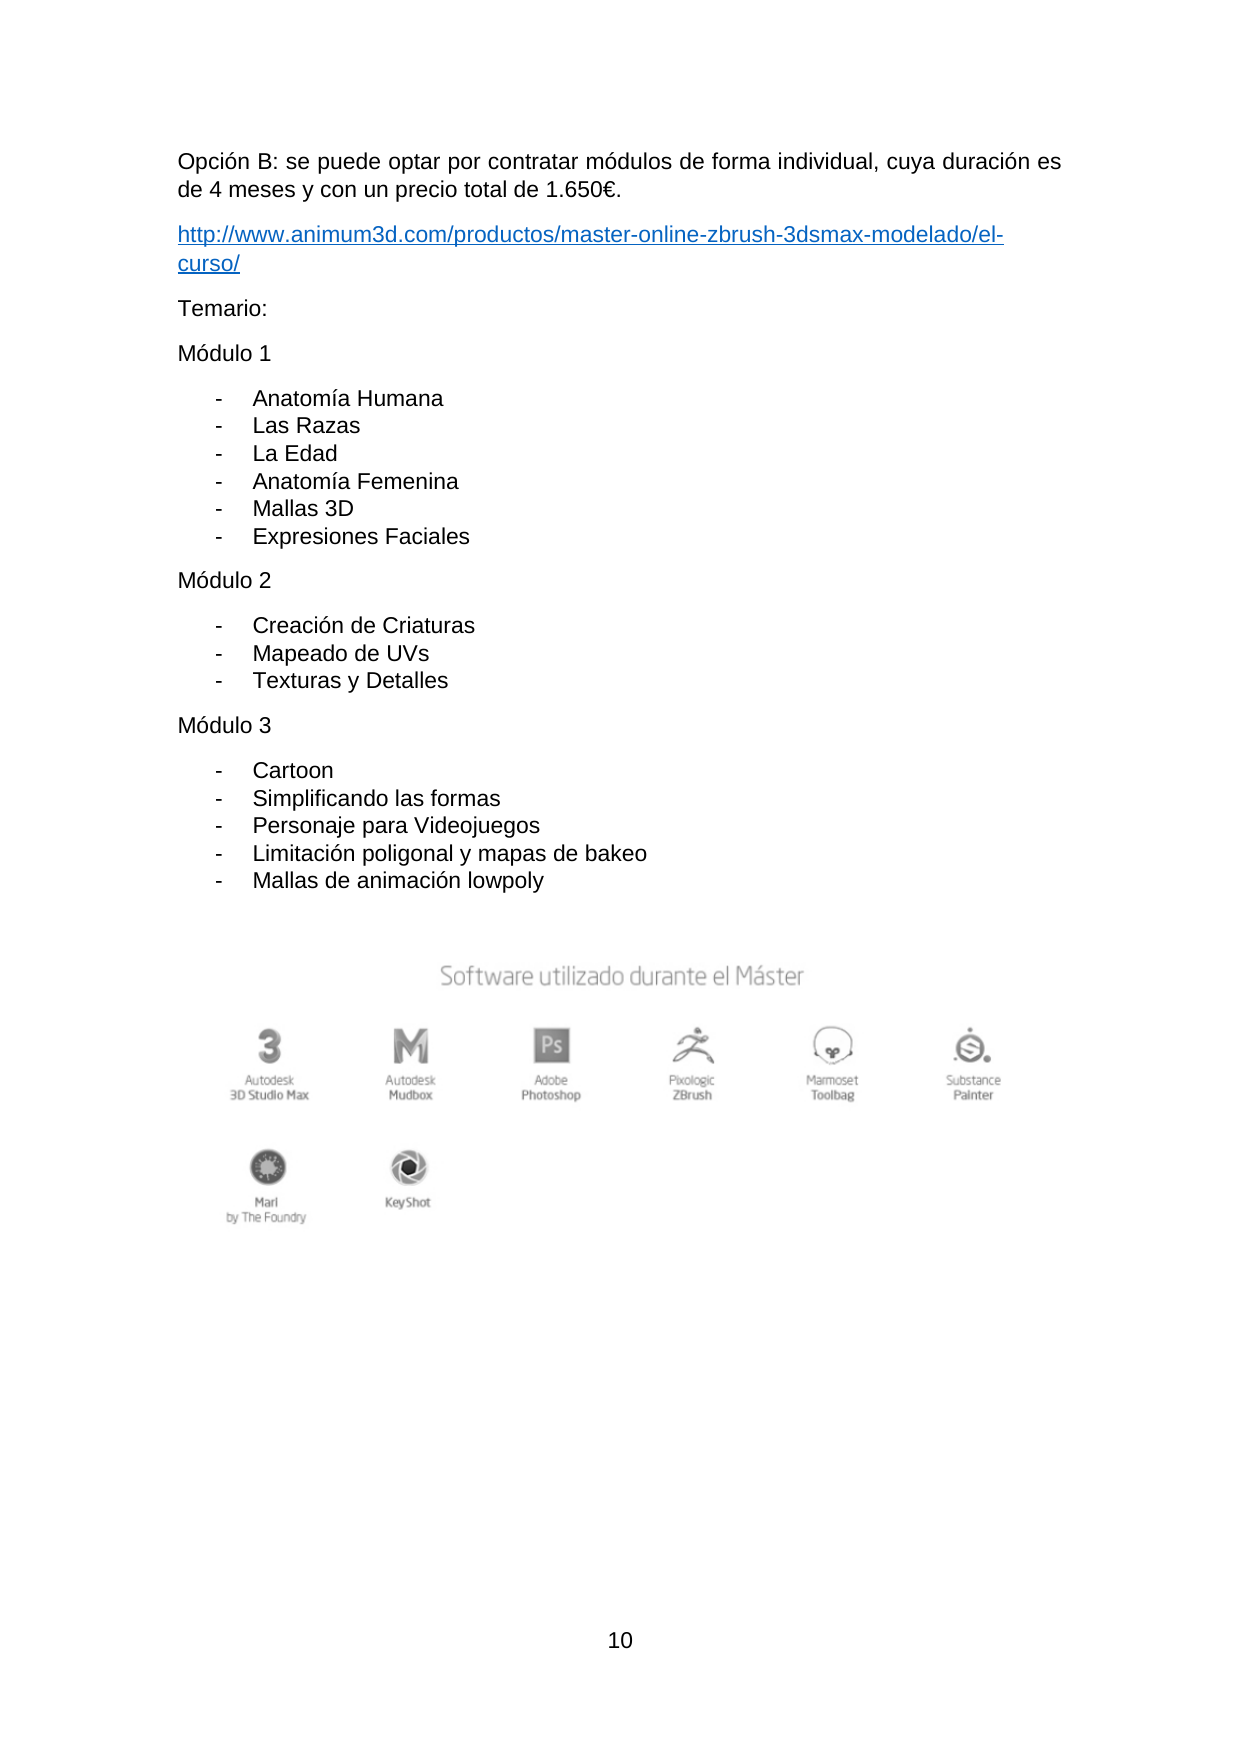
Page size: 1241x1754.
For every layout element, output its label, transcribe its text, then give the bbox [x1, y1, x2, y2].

text Módulo 2 [177, 567, 1063, 593]
picture [177, 911, 1034, 1240]
list Anatomía Humana [215, 385, 1063, 411]
list Simplificando las formas [215, 784, 1063, 811]
text Temario: [177, 295, 1063, 321]
list Cartoon [215, 757, 1063, 783]
list Limitación poligonal y mapas de bakeo [215, 840, 1063, 866]
list Anatomía Femenina [215, 468, 1063, 494]
text Opción B: se puede optar por contratar módulos de forma individual, cuya duración es de 4 meses y con un precio total de 1.650€. [177, 148, 1063, 202]
text http://www.animum3d.com/productos/master-online-zbrush-3dsmax-modelado/el-curso/ [177, 221, 1063, 276]
list Mallas de animación lowpoly [215, 867, 1063, 894]
list La Edad [215, 440, 1063, 466]
text Módulo 1 [177, 340, 1063, 366]
list Expresiones Faciales [215, 523, 1063, 549]
list Las Razas [215, 412, 1063, 439]
text Módulo 3 [177, 712, 1063, 738]
list Personaje para Videojuegos [215, 812, 1063, 838]
list Mapeado de UVs [215, 640, 1063, 666]
list Creación de Criaturas [215, 612, 1063, 639]
list Texturas y Detalles [215, 667, 1063, 694]
list Mallas 3D [215, 495, 1063, 522]
